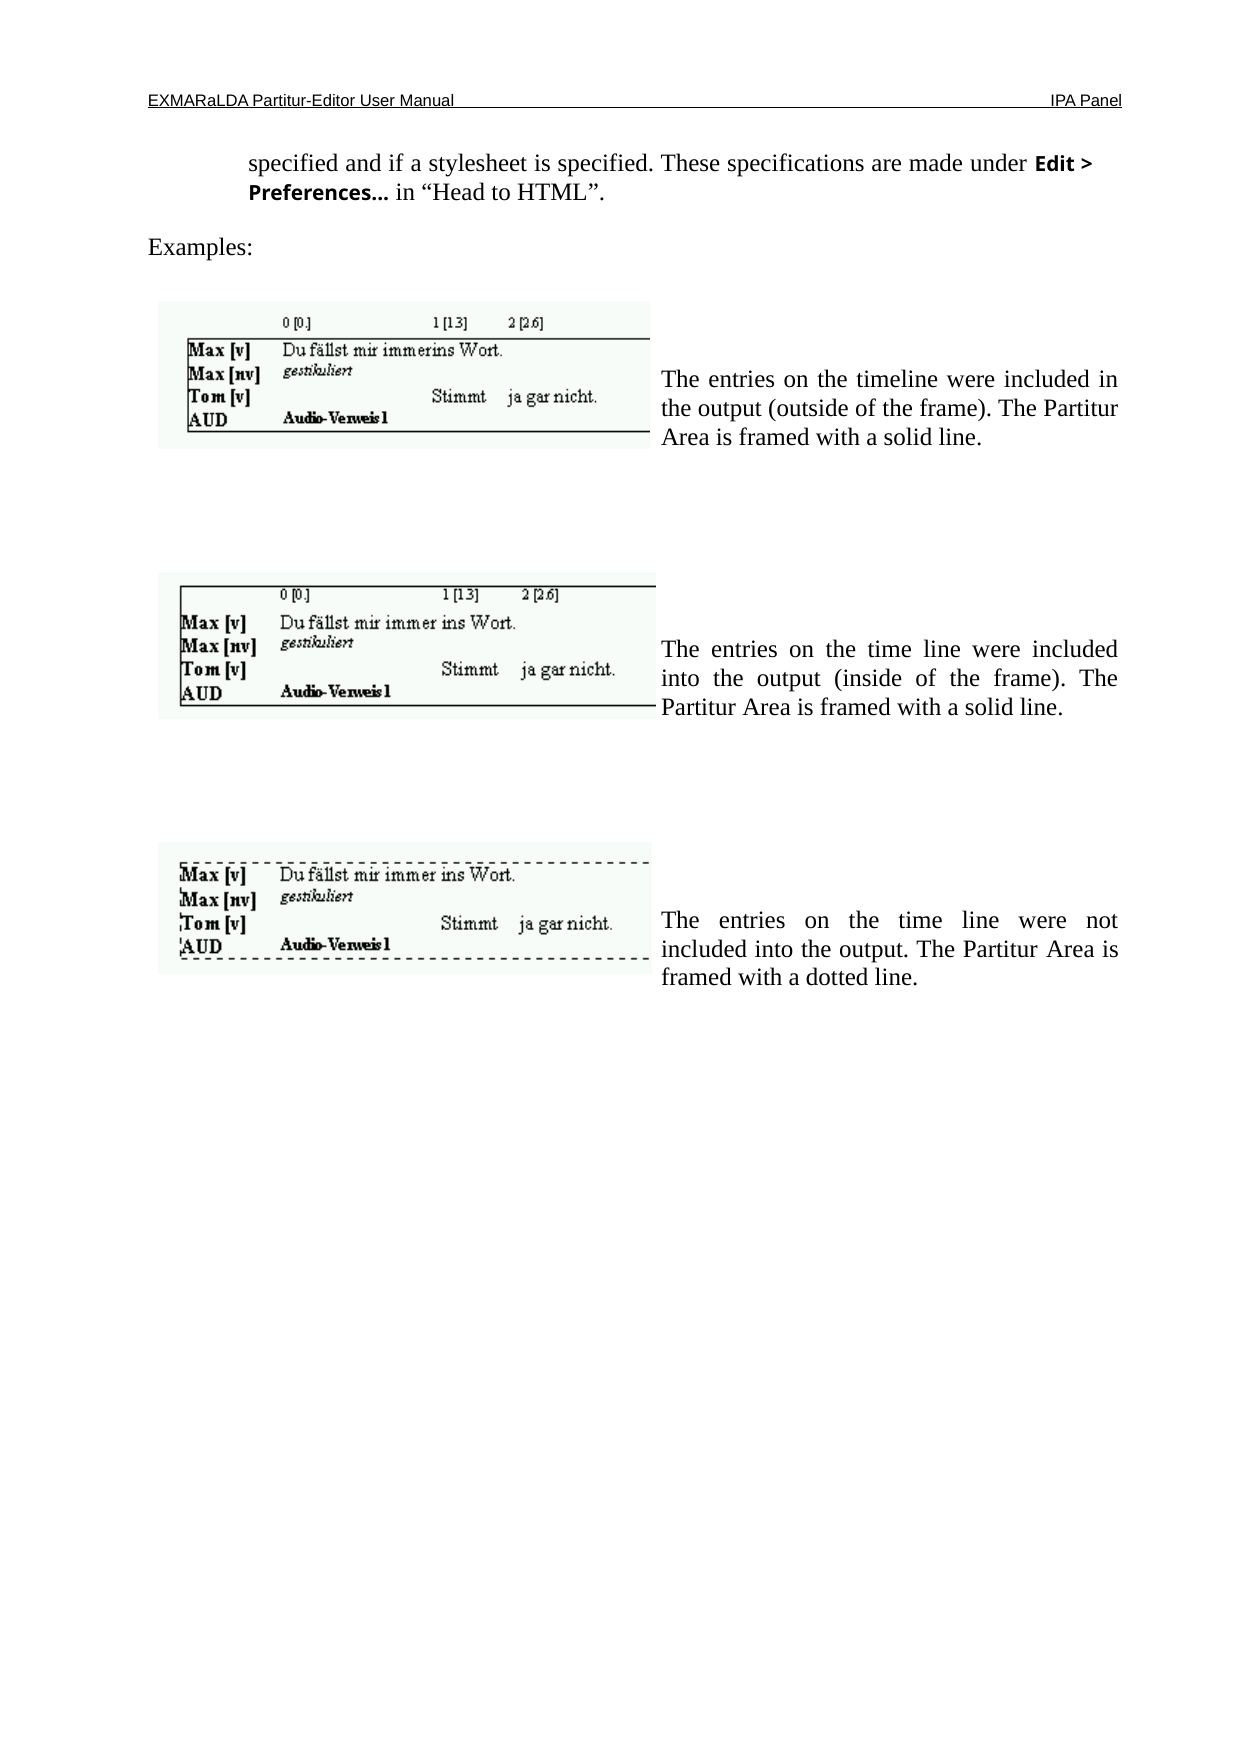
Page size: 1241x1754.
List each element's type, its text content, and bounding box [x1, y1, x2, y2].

picture [158, 301, 650, 449]
table_cell [148, 826, 646, 1036]
picture [158, 572, 656, 719]
text Examples: [148, 232, 1093, 260]
table_cell [148, 556, 646, 826]
picture [158, 842, 652, 974]
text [198, 148, 1093, 207]
table_cell The entries on the time line were included into the output (inside of the frame). The Partitur Area is framed with a solid line. [646, 556, 1133, 826]
table_cell The entries on the time line were not included into the output. The Partitur Area is framed with a dotted line. [646, 826, 1133, 1036]
table_header The entries on the timeline were included in the output (outside of the frame). The Partitur Area is framed with a solid line. [646, 285, 1133, 556]
table_header [148, 285, 646, 556]
